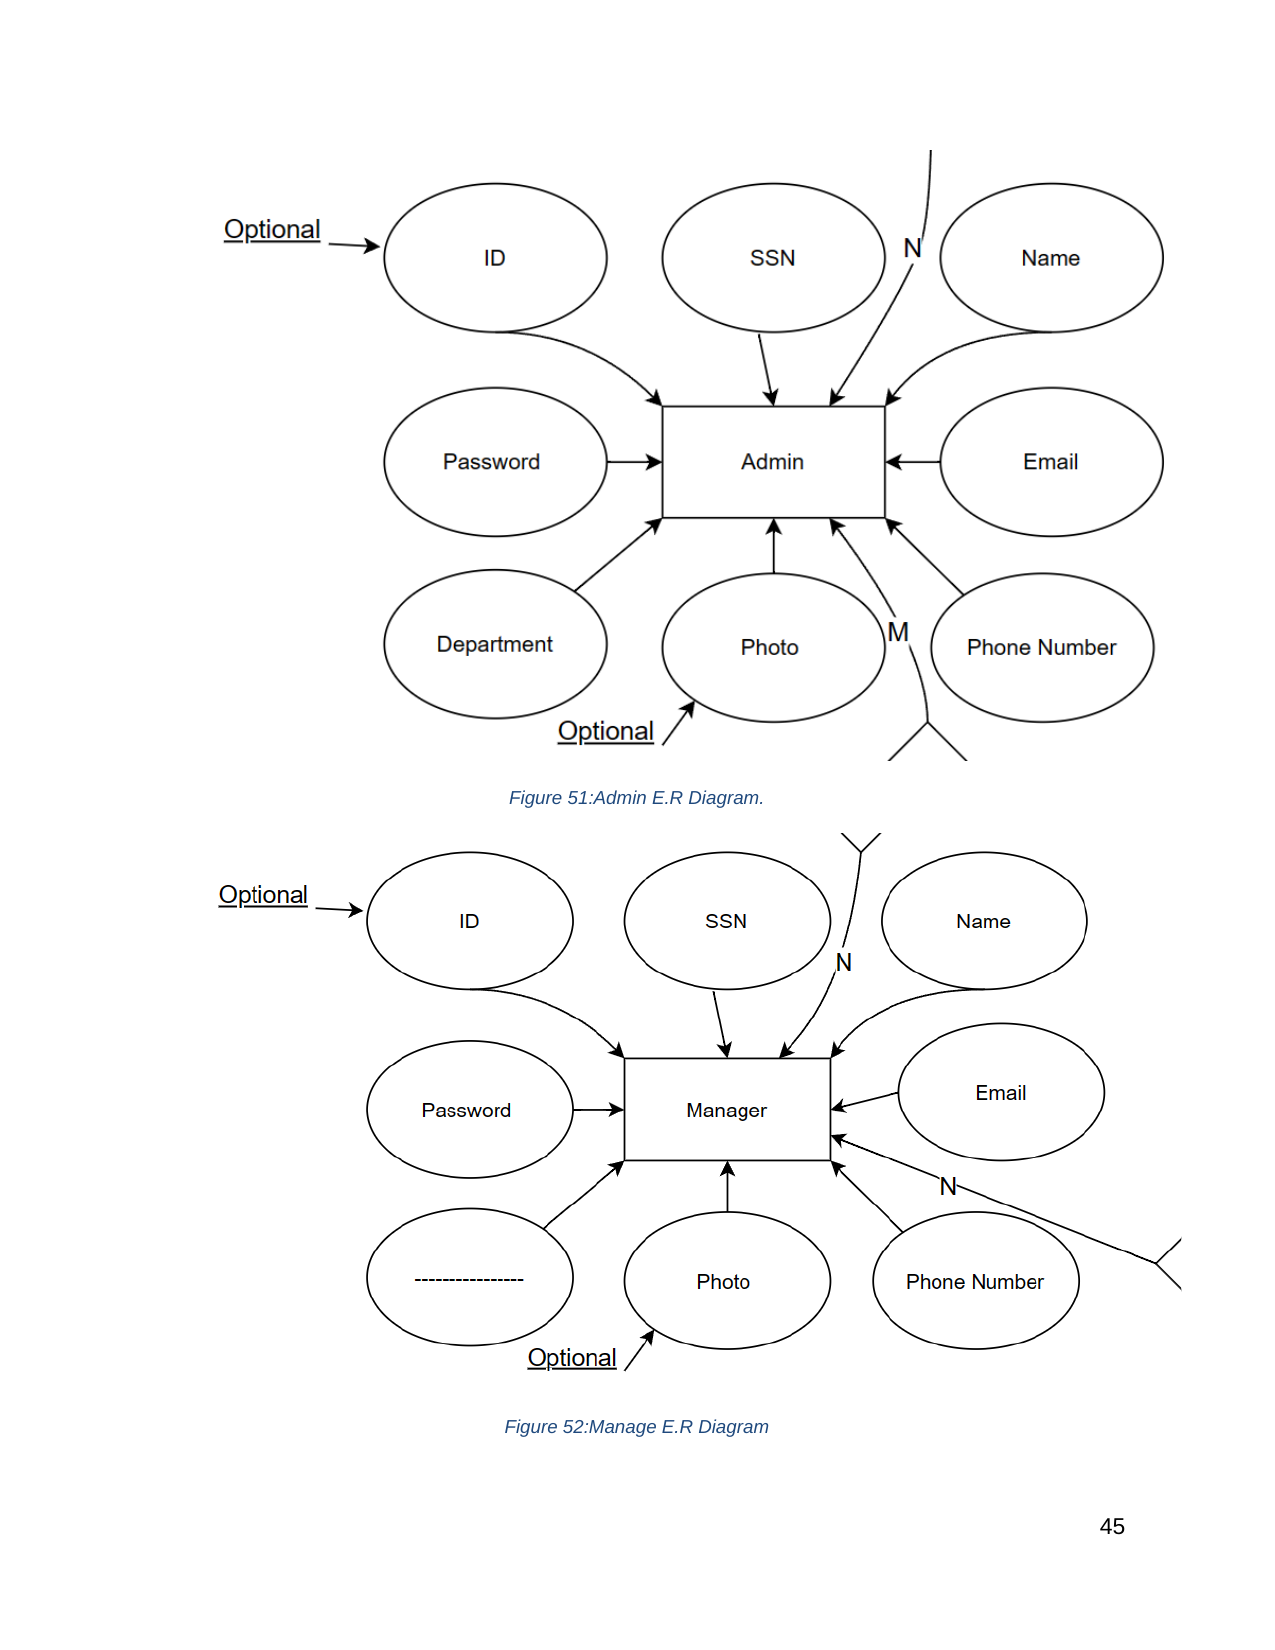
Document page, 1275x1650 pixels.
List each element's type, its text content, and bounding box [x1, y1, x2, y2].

picture [206, 833, 1182, 1390]
picture [206, 150, 1182, 761]
